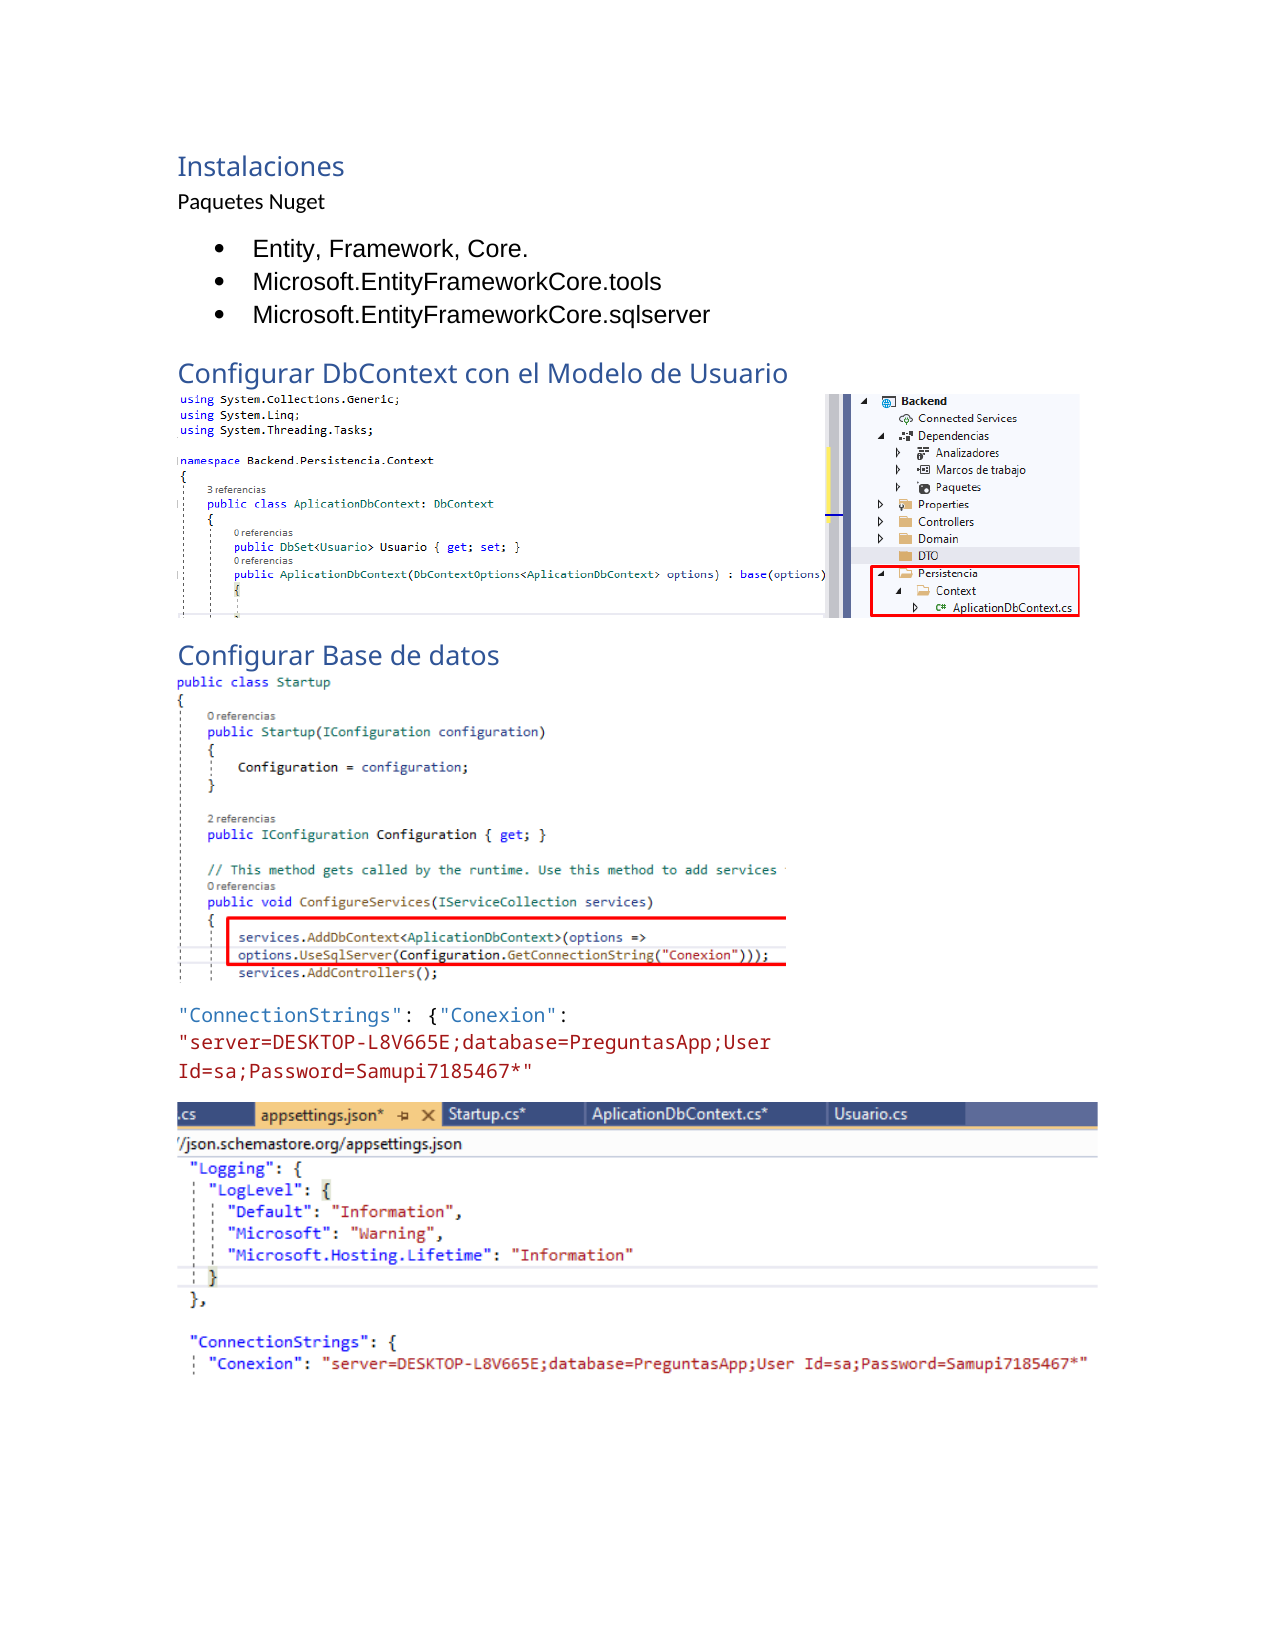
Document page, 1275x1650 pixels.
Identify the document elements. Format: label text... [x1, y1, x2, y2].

list Microsoft.EntityFrameworkCore.sqlserver [215, 301, 1098, 329]
subtitle Instalaciones [177, 148, 1098, 184]
list Entity, Framework, Core. [215, 234, 1098, 263]
text "server=DESKTOP-L8V665E;database=PreguntasApp;User Id=sa;Password=Samupi7185467*" [177, 1028, 1098, 1084]
subtitle Configurar Base de datos [177, 636, 1098, 673]
subtitle Configurar DbContext con el Modelo de Usuario [177, 354, 1098, 391]
picture [177, 676, 786, 983]
text Paquetes Nuget [177, 187, 1098, 215]
picture [177, 394, 1080, 618]
list Microsoft.EntityFrameworkCore.tools [215, 267, 1098, 296]
picture [177, 1102, 1098, 1376]
text "ConnectionStrings": {"Conexion": [177, 1001, 1098, 1028]
